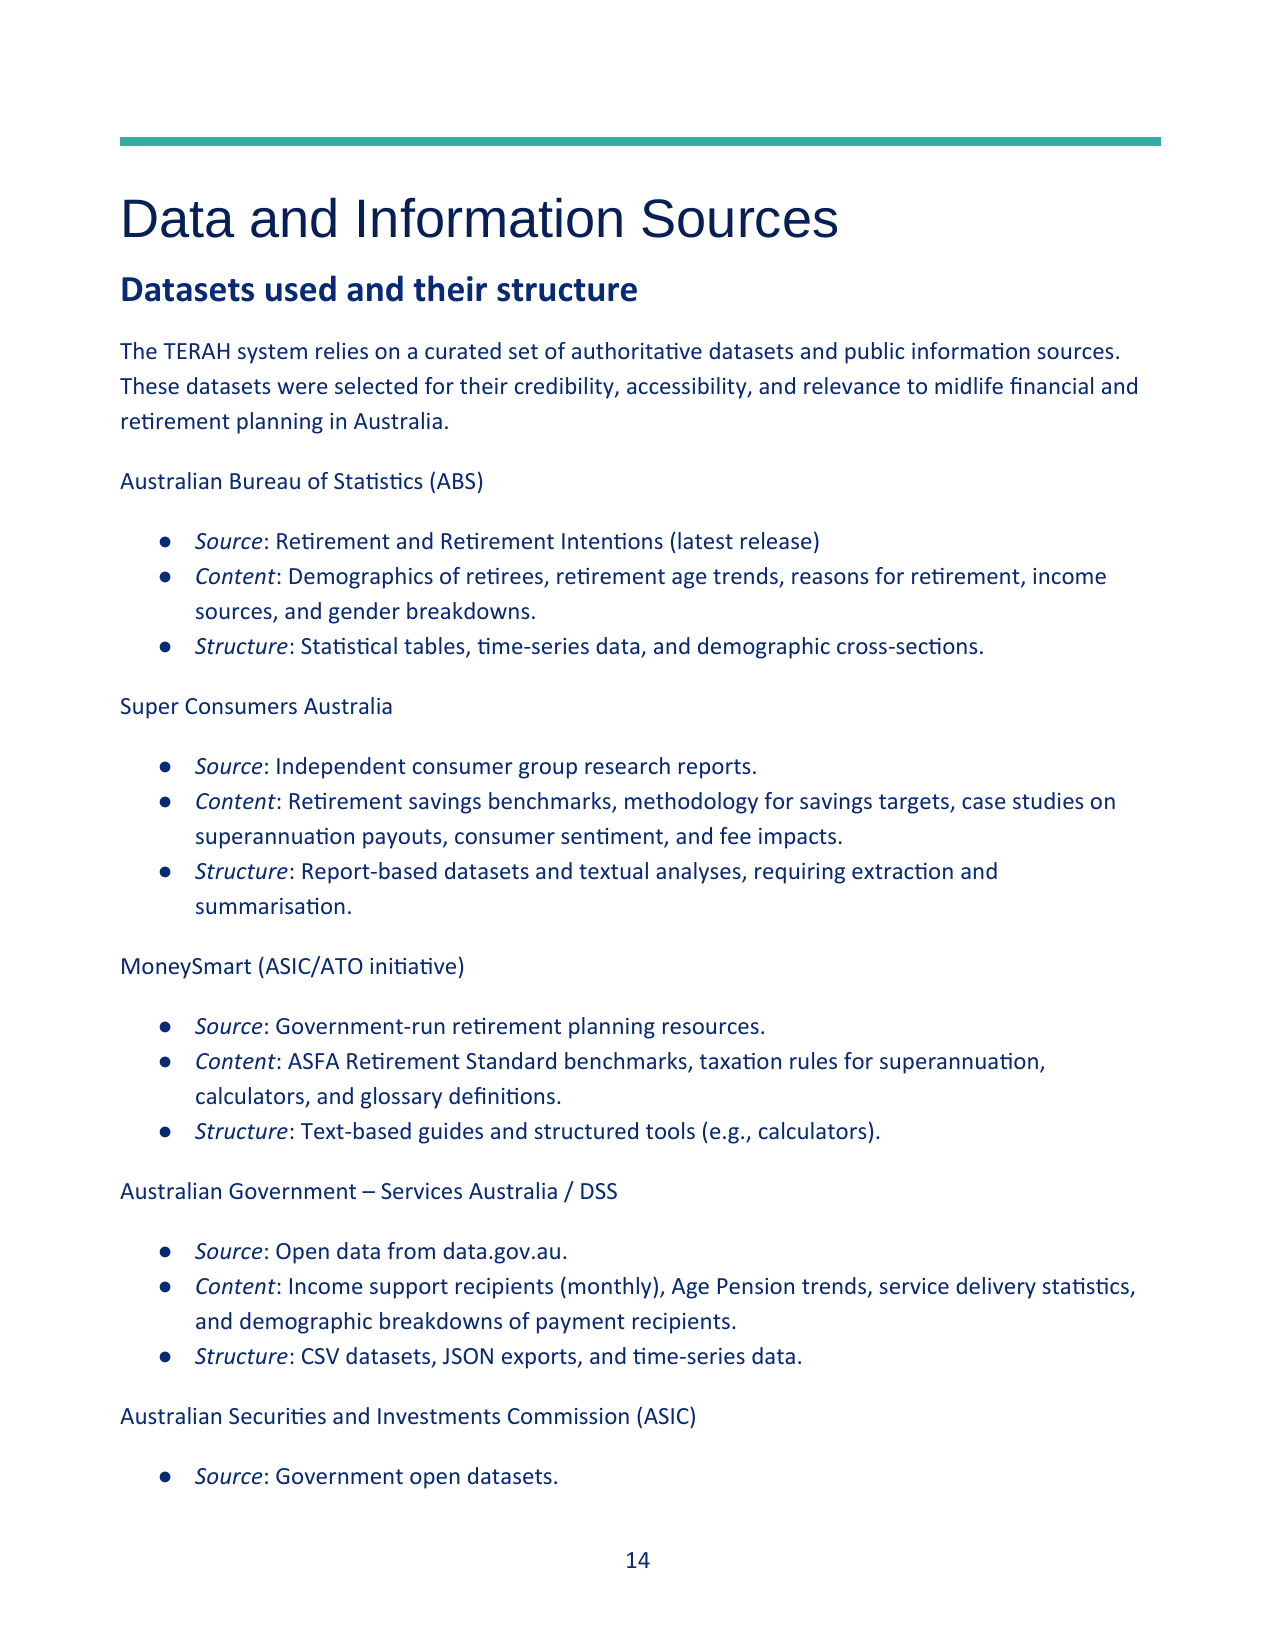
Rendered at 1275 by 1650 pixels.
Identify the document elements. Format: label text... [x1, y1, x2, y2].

list Source: Government-run retirement planning resources. [157, 1011, 1155, 1041]
list Source: Retirement and Retirement Intentions (latest release) [157, 526, 1155, 556]
text Australian Government – Services Australia / DSS [120, 1176, 1155, 1206]
list Source: Open data from data.gov.au. [157, 1236, 1155, 1266]
list Structure: Statistical tables, time-series data, and demographic cross-sections. [157, 631, 1155, 661]
text MoneySmart (ASIC/ATO initiative) [120, 951, 1155, 981]
list Content: Demographics of retirees, retirement age trends, reasons for retirement, income sources, and gender breakdowns. [157, 561, 1155, 626]
subtitle Data and Information Sources [120, 187, 1155, 249]
list Source: Independent consumer group research reports. [157, 751, 1155, 781]
subtitle Datasets used and their structure [120, 265, 1155, 311]
text Super Consumers Australia [120, 691, 1155, 721]
list Source: Government open datasets. [157, 1461, 1155, 1491]
list Structure: Text-based guides and structured tools (e.g., calculators). [157, 1116, 1155, 1146]
list Structure: CSV datasets, JSON exports, and time-series data. [157, 1341, 1155, 1371]
list Content: Income support recipients (monthly), Age Pension trends, service delivery statistics, and demographic breakdowns of payment recipients. [157, 1271, 1155, 1336]
list Content: Retirement savings benchmarks, methodology for savings targets, case studies on superannuation payouts, consumer sentiment, and fee impacts. [157, 786, 1155, 851]
list Structure: Report-based datasets and textual analyses, requiring extraction and summarisation. [157, 856, 1155, 921]
text The TERAH system relies on a curated set of authoritative datasets and public information sources. These datasets were selected for their credibility, accessibility, and relevance to midlife financial and retirement planning in Australia. [120, 336, 1155, 436]
text Australian Bureau of Statistics (ABS) [120, 466, 1155, 496]
text Australian Securities and Investments Commission (ASIC) [120, 1401, 1155, 1431]
list Content: ASFA Retirement Standard benchmarks, taxation rules for superannuation, calculators, and glossary definitions. [157, 1046, 1155, 1111]
